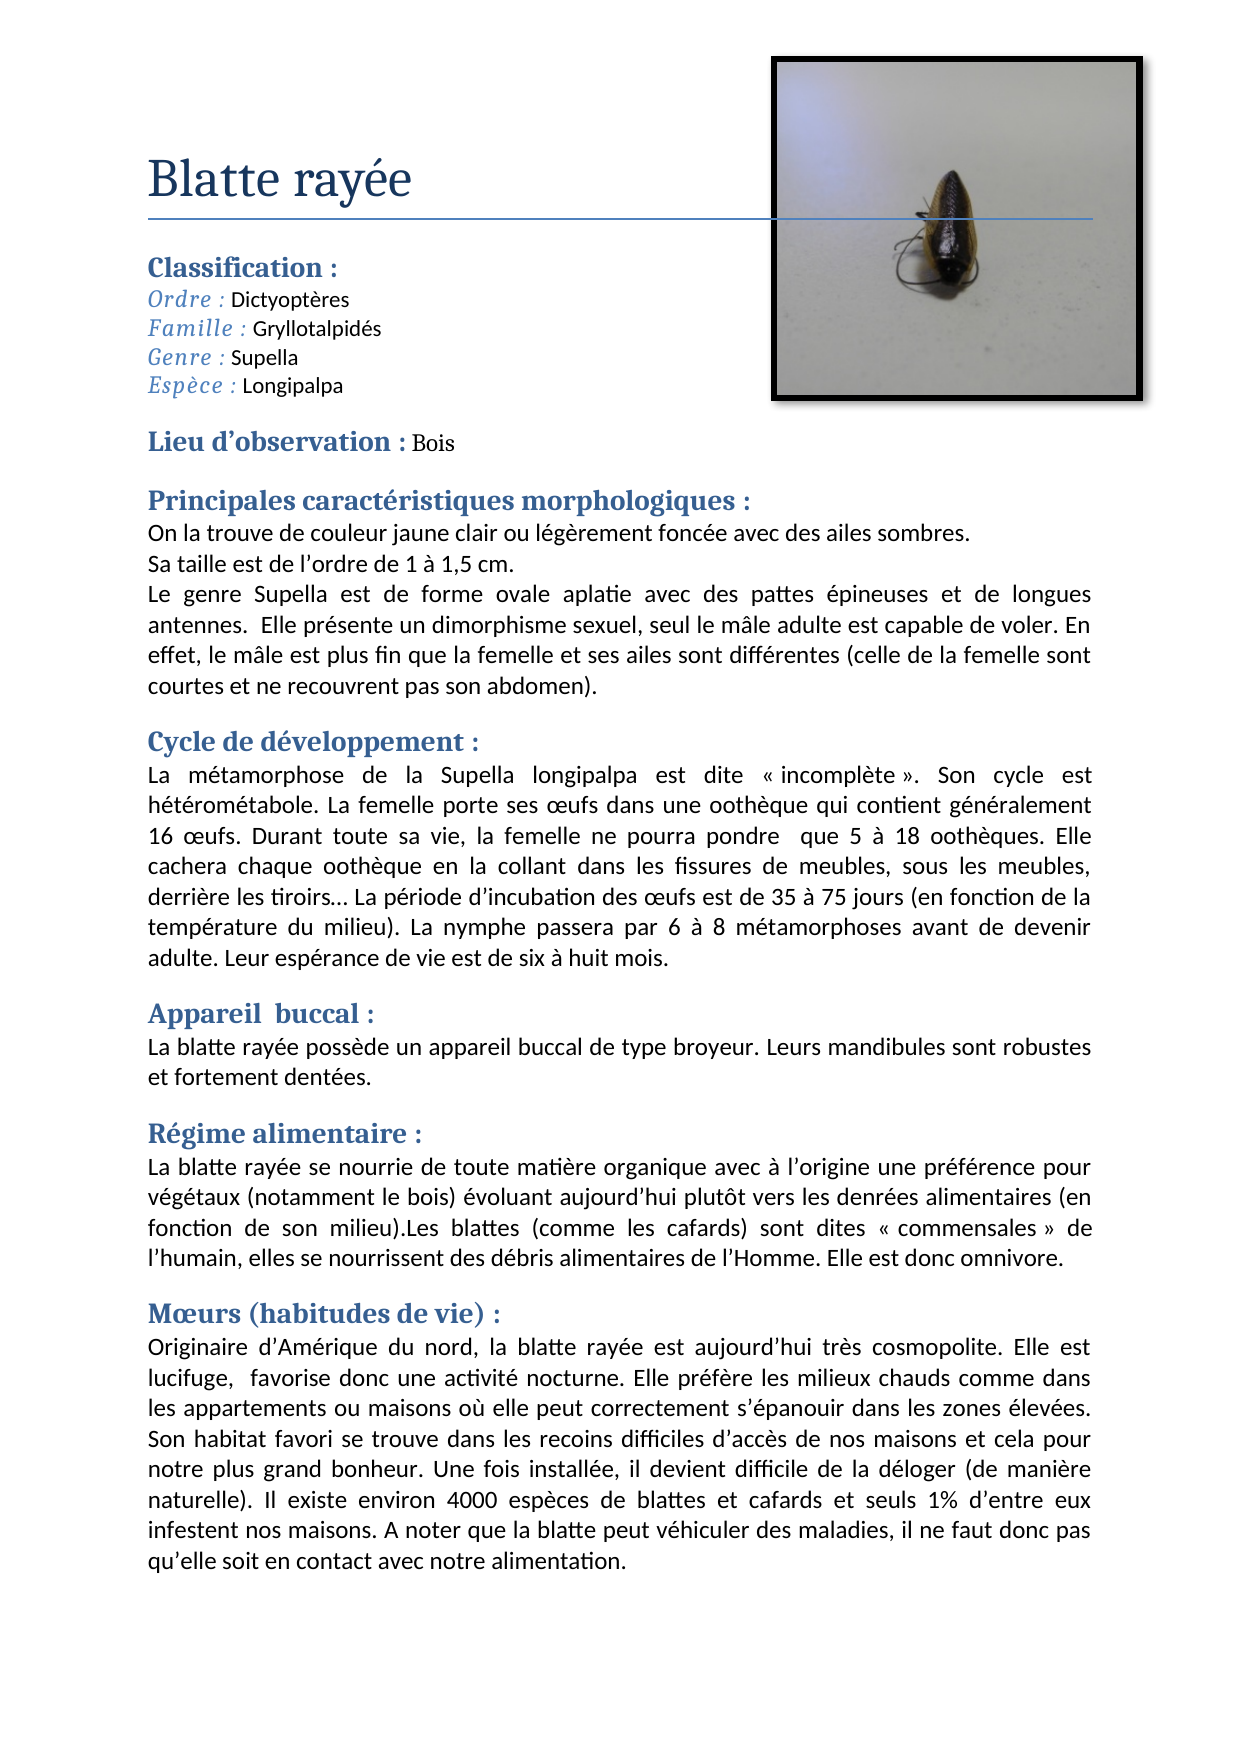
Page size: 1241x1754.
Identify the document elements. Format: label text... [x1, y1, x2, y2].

picture [777, 62, 1136, 395]
subtitle Appareil buccal : [148, 997, 1093, 1031]
text La métamorphose de la Supella longipalpa est dite « incomplète ». Son cycle est hétérométabole. La femelle porte ses œufs dans une oothèque qui contient généralement 16 œufs. Durant toute sa vie, la femelle ne pourra pondre que 5 à 18 oothèques. Elle cachera chaque oothèque en la collant dans les fissures de meubles, sous les meubles, derrière les tiroirs… La période d’incubation des œufs est de 35 à 75 jours (en fonction de la température du milieu). La nymphe passera par 6 à 8 métamorphoses avant de devenir adulte. Leur espérance de vie est de six à huit mois. [148, 759, 1093, 972]
text La blatte rayée se nourrie de toute matière organique avec à l’origine une préférence pour végétaux (notamment le bois) évoluant aujourd’hui plutôt vers les denrées alimentaires (en fonction de son milieu).Les blattes (comme les cafards) sont dites « commensales » de l’humain, elles se nourrissent des débris alimentaires de l’Homme. Elle est donc omnivore. [148, 1151, 1093, 1273]
text Originaire d’Amérique du nord, la blatte rayée est aujourd’hui très cosmopolite. Elle est lucifuge, favorise donc une activité nocturne. Elle préfère les milieux chauds comme dans les appartements ou maisons où elle peut correctement s’épanouir dans les zones élevées. Son habitat favori se trouve dans les recoins difficiles d’accès de nos maisons et cela pour notre plus grand bonheur. Une fois installée, il devient difficile de la déloger (de manière naturelle). Il existe environ 4000 espèces de blattes et cafards et seuls 1% d’entre eux infestent nos maisons. A noter que la blatte peut véhiculer des maladies, il ne faut donc pas qu’elle soit en contact avec notre alimentation. [148, 1331, 1093, 1575]
text Sa taille est de l’ordre de 1 à 1,5 cm. [148, 548, 1093, 578]
text Le genre Supella est de forme ovale aplatie avec des pattes épineuses et de longues antennes. Elle présente un dimorphisme sexuel, seul le mâle adulte est capable de voler. En effet, le mâle est plus fin que la femelle et ses ailes sont différentes (celle de la femelle sont courtes et ne recouvrent pas son abdomen). [148, 578, 1093, 700]
subtitle Cycle de développement : [148, 725, 1093, 759]
text Genre : Supella [148, 343, 1093, 371]
text On la trouve de couleur jaune clair ou légèrement foncée avec des ailes sombres. [148, 517, 1093, 548]
subtitle Mœurs (habitudes de vie) : [148, 1298, 1093, 1331]
subtitle Régime alimentaire : [148, 1117, 1093, 1151]
text Ordre : Dictyoptères [148, 285, 1093, 314]
text La blatte rayée possède un appareil buccal de type broyeur. Leurs mandibules sont robustes et fortement dentées. [148, 1031, 1093, 1092]
text Espèce : Longipalpa [148, 371, 1093, 400]
subtitle Classification : [148, 252, 1093, 285]
subtitle Principales caractéristiques morphologiques : [148, 484, 1093, 517]
subtitle Lieu d’observation : Bois [148, 425, 1093, 459]
text Famille : Gryllotalpidés [148, 314, 1093, 343]
title Blatte rayée [148, 148, 1093, 218]
